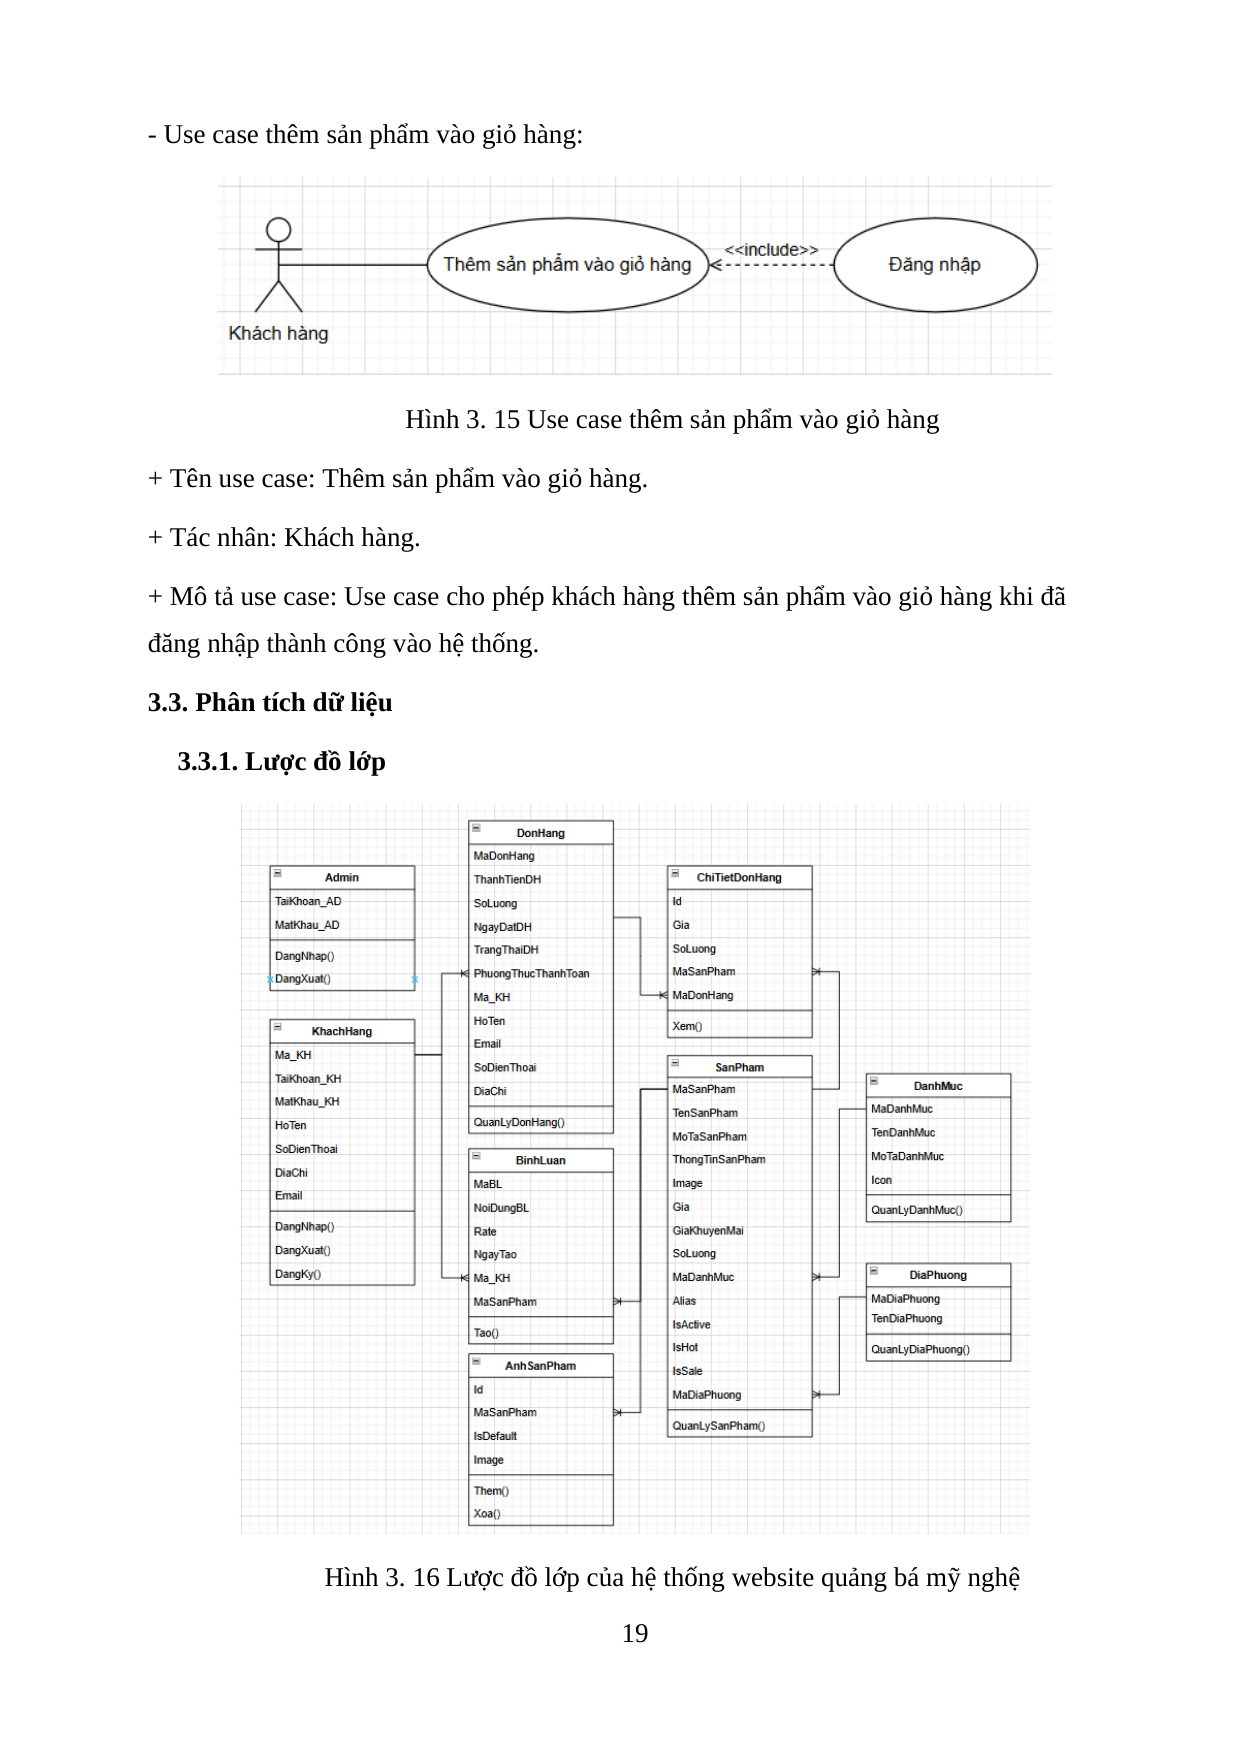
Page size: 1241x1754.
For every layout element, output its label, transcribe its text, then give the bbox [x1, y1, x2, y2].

picture [217, 177, 1053, 375]
picture [239, 804, 1031, 1534]
text Hình 3. 16 Lược đồ lớp của hệ thống website quảng bá mỹ nghệ [148, 1561, 1122, 1593]
text + Tác nhân: Khách hàng. [148, 521, 1122, 552]
subtitle Lược đồ lớp [177, 745, 1122, 776]
text Hình 3. 15 Use case thêm sản phẩm vào giỏ hàng [148, 403, 1122, 434]
subtitle Phân tích dữ liệu [148, 686, 1122, 717]
text + Mô tả use case: Use case cho phép khách hàng thêm sản phẩm vào giỏ hàng khi đã đăng nhập thành công vào hệ thống. [148, 580, 1122, 658]
text + Tên use case: Thêm sản phẩm vào giỏ hàng. [148, 462, 1122, 493]
text - Use case thêm sản phẩm vào giỏ hàng: [148, 118, 1122, 149]
